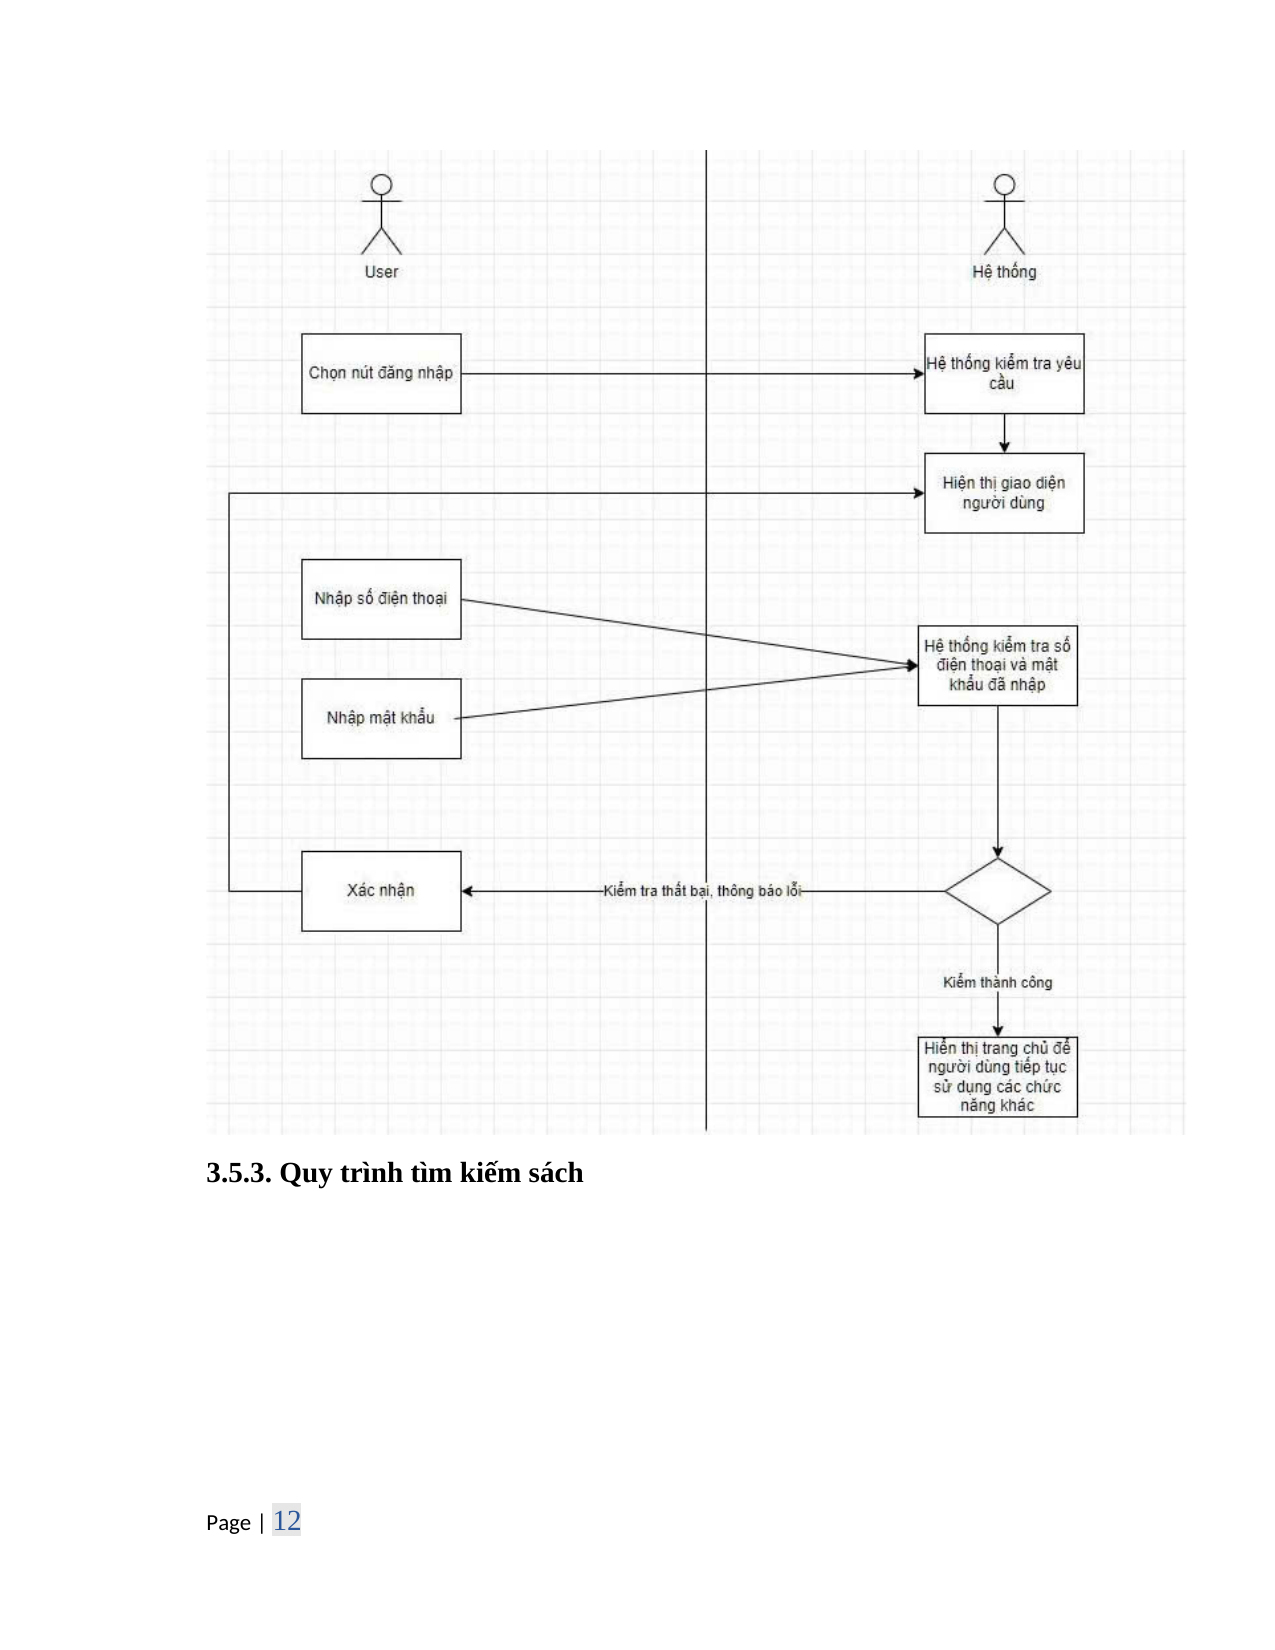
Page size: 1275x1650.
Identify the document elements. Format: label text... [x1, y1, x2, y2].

subtitle 3.5.3. Quy trình tìm kiếm sách [206, 1162, 1187, 1187]
picture [206, 150, 1187, 1135]
